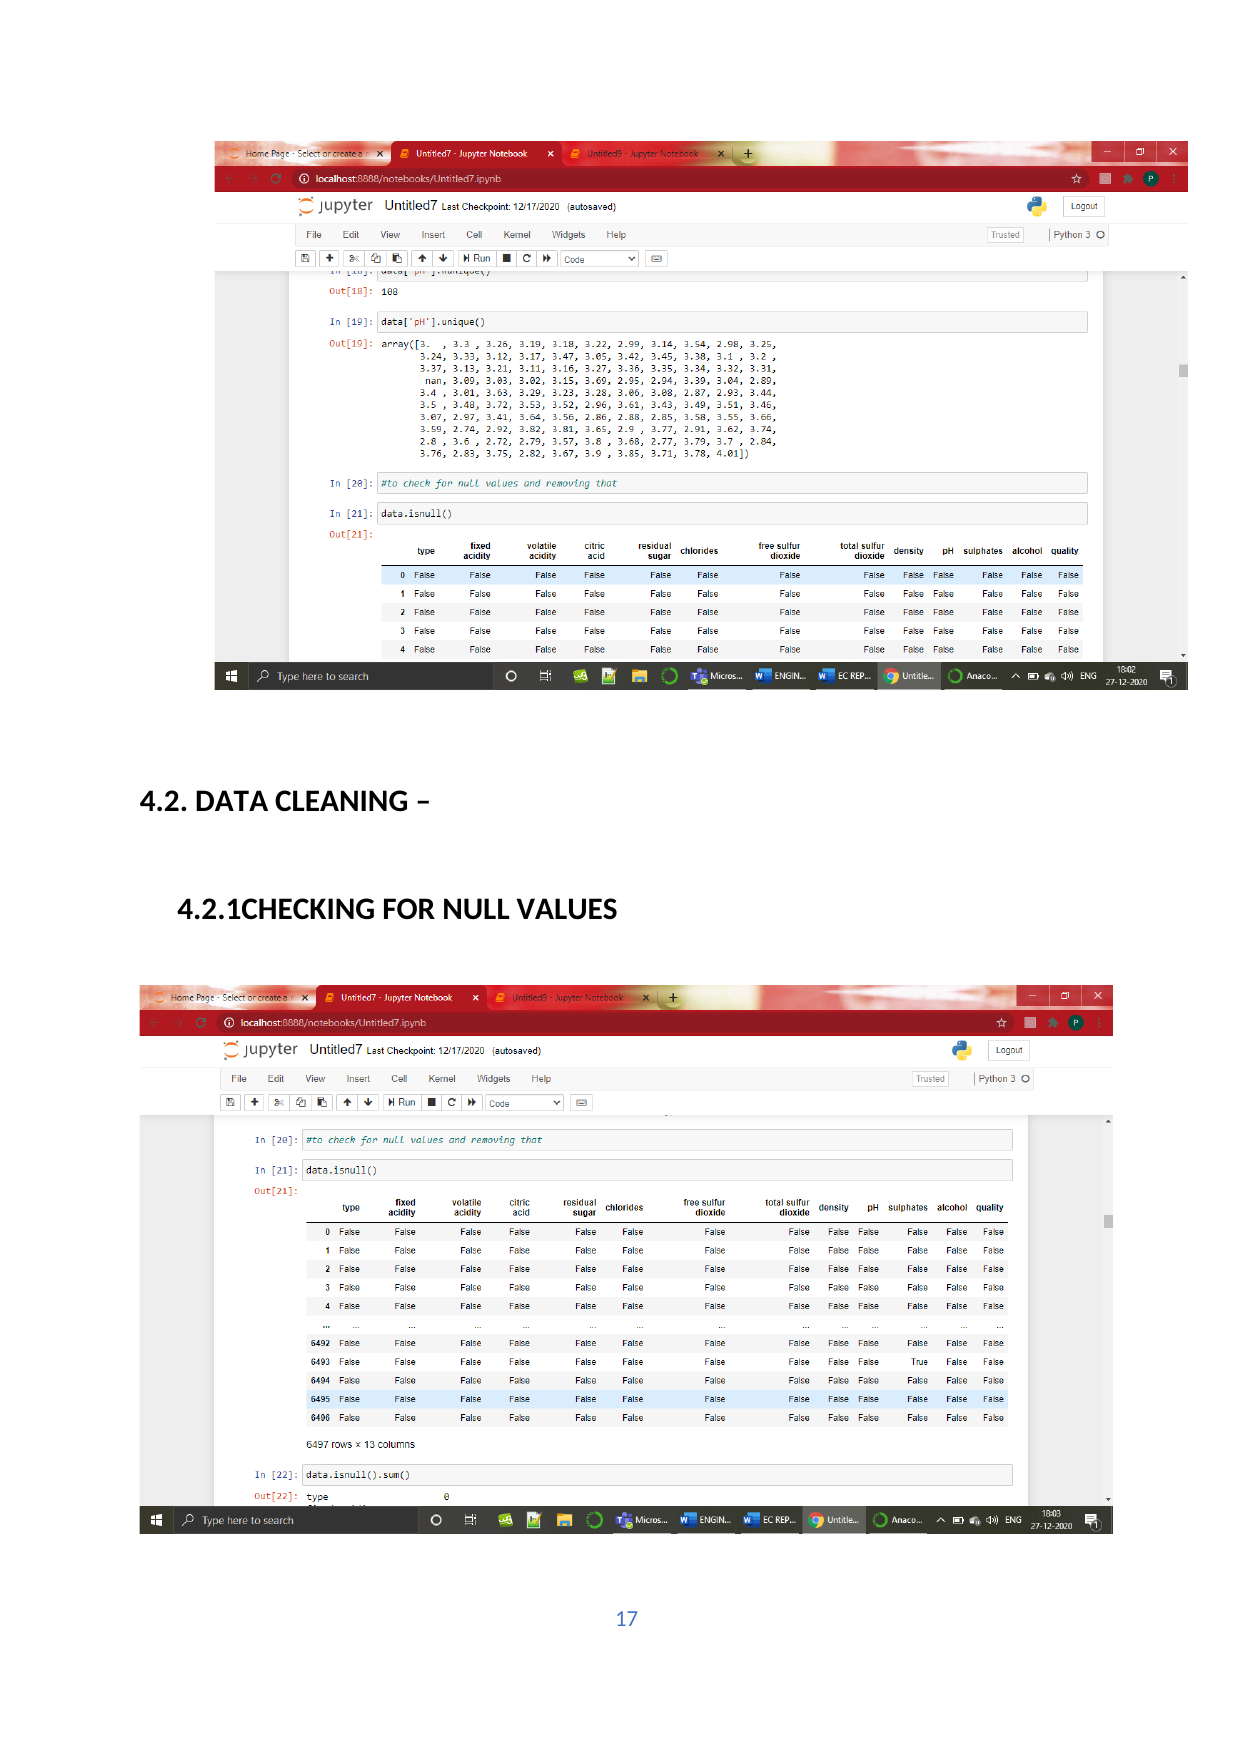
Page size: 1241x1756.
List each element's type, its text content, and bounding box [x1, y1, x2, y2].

picture [139, 985, 1113, 1534]
text 4.2.1CHECKING FOR NULL VALUES [177, 845, 1113, 927]
picture [214, 141, 1188, 690]
text 4.2. DATA CLEANING – [139, 781, 1113, 819]
